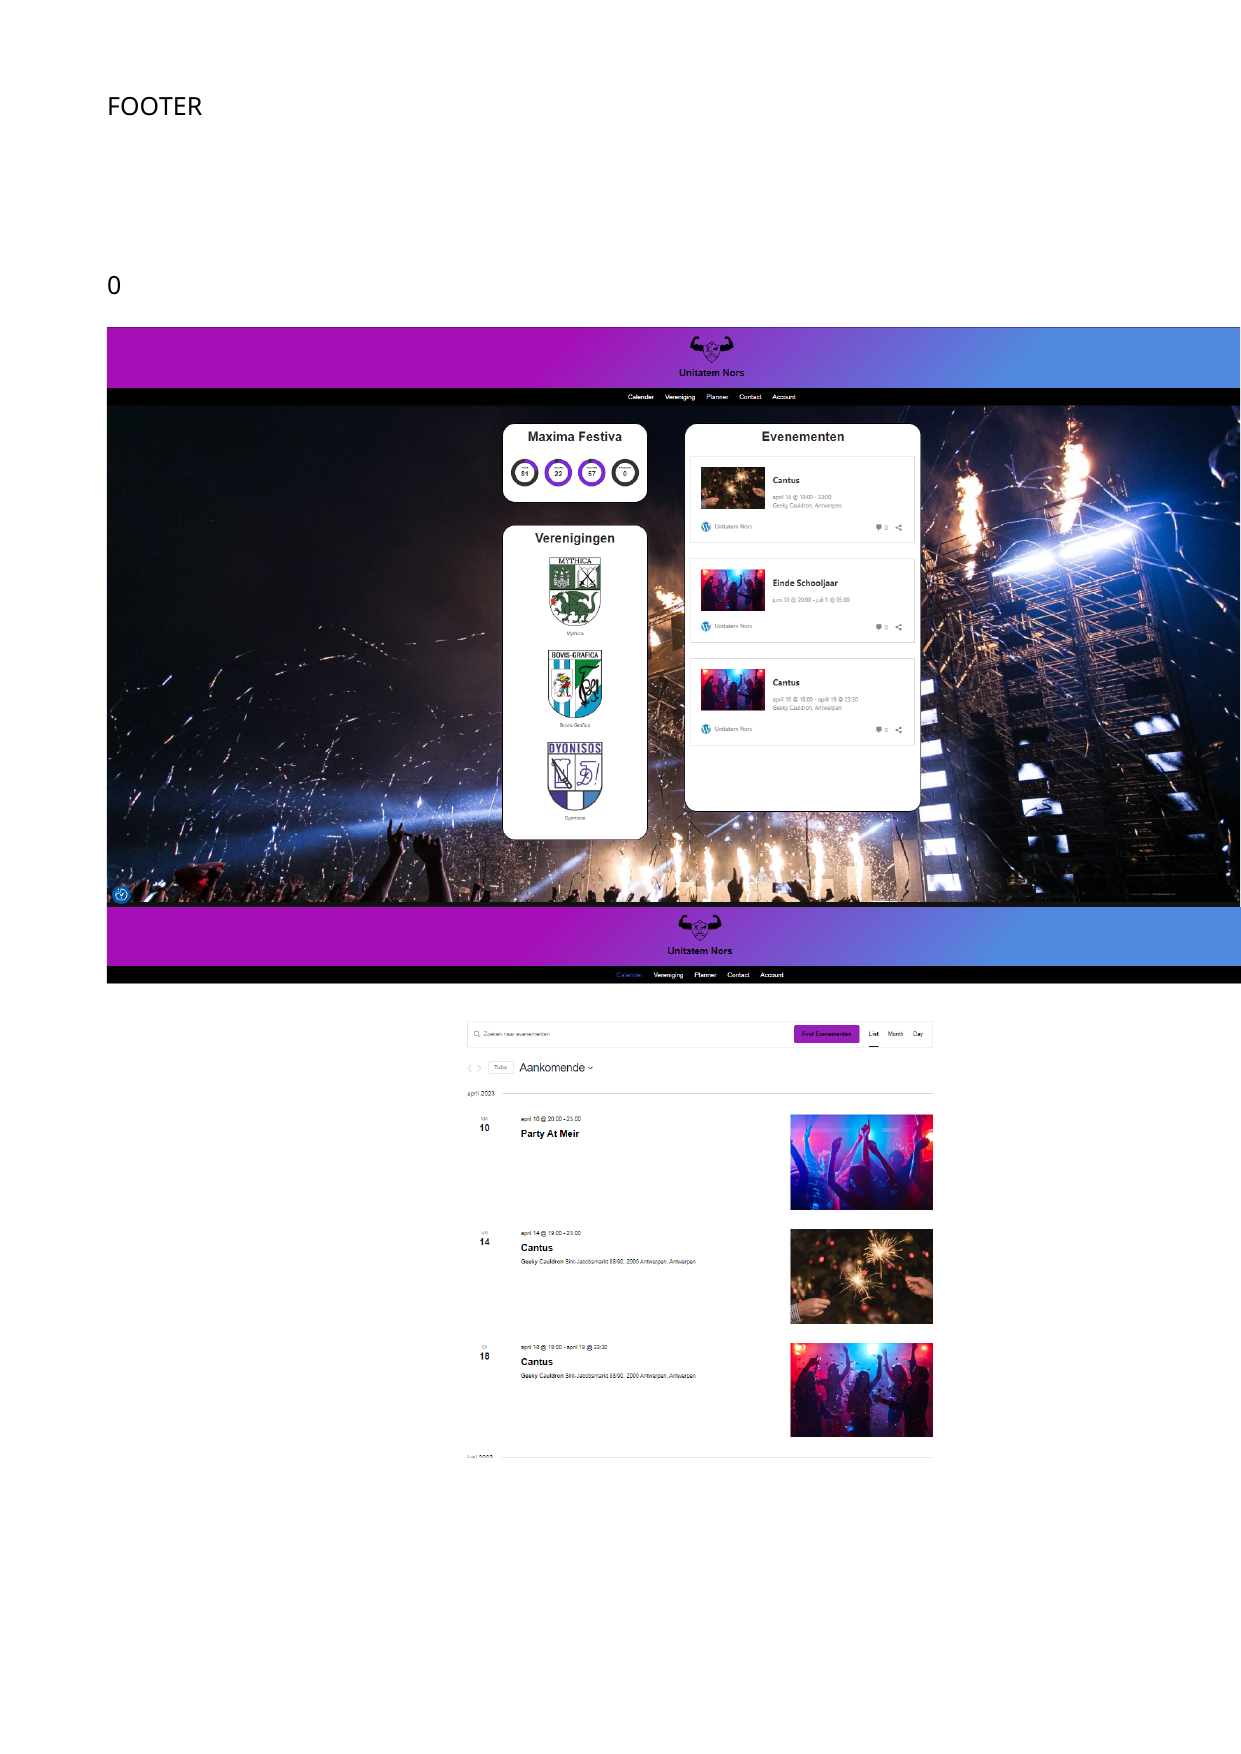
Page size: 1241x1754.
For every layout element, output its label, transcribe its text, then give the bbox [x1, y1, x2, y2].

text 0 [107, 267, 1228, 301]
text FOOTER [107, 89, 1228, 123]
picture [106, 327, 1241, 1458]
